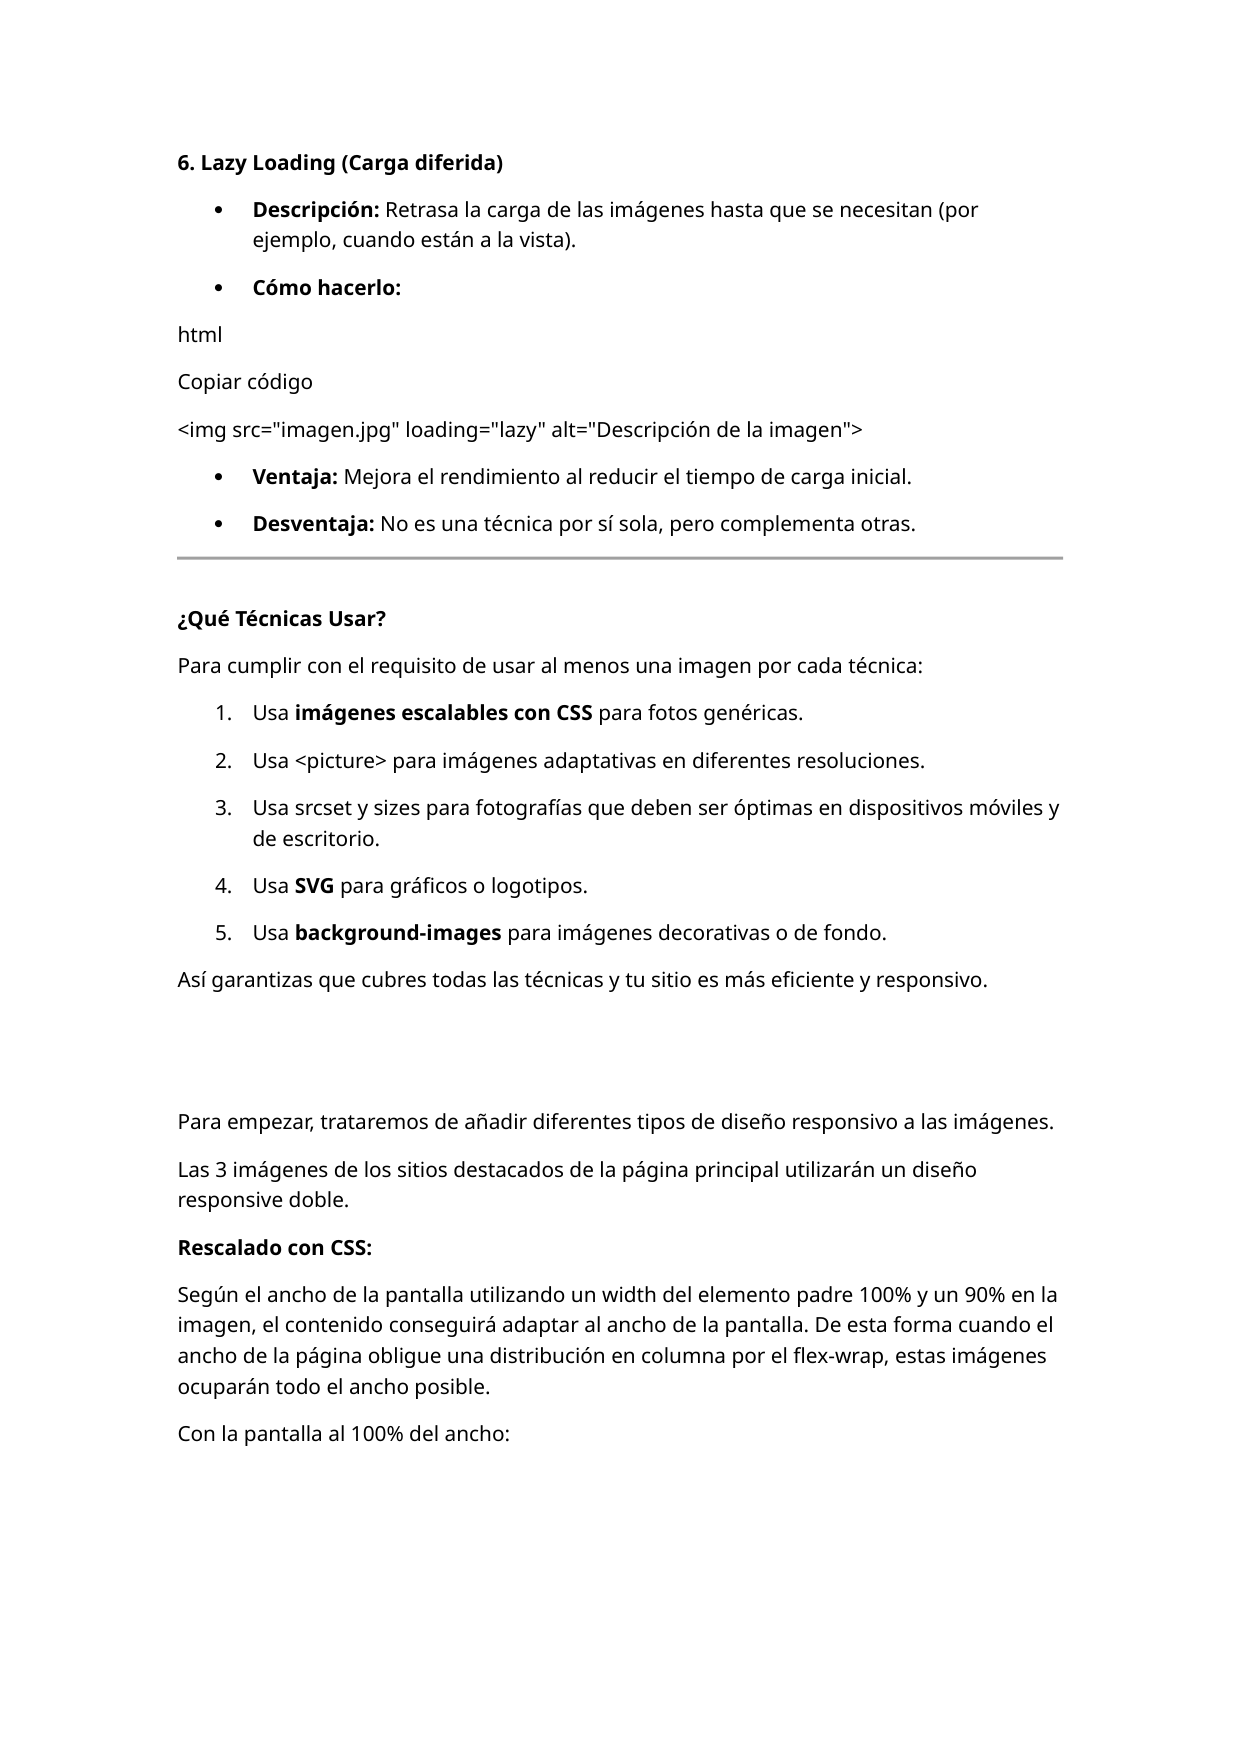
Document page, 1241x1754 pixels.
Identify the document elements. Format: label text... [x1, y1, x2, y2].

text <img src="imagen.jpg" loading="lazy" alt="Descripción de la imagen"> [177, 415, 1063, 443]
list Cómo hacerlo: [215, 273, 1063, 301]
text ¿Qué Técnicas Usar? [177, 604, 1063, 632]
list Usa background-images para imágenes decorativas o de fondo. [215, 918, 1063, 947]
list Usa SVG para gráficos o logotipos. [215, 871, 1063, 899]
text html [177, 320, 1063, 348]
text Copiar código [177, 367, 1063, 396]
text 6. Lazy Loading (Carga diferida) [177, 148, 1063, 176]
list Usa srcset y sizes para fotografías que deben ser óptimas en dispositivos móviles y de escritorio. [215, 793, 1063, 852]
text Para cumplir con el requisito de usar al menos una imagen por cada técnica: [177, 651, 1063, 679]
list Ventaja: Mejora el rendimiento al reducir el tiempo de carga inicial. [215, 462, 1063, 490]
text Así garantizas que cubres todas las técnicas y tu sitio es más eficiente y responsivo. [177, 966, 1063, 994]
text Para empezar, trataremos de añadir diferentes tipos de diseño responsivo a las imágenes. [177, 1107, 1063, 1136]
list Desventaja: No es una técnica por sí sola, pero complementa otras. [215, 509, 1063, 538]
list Descripción: Retrasa la carga de las imágenes hasta que se necesitan (por ejemplo, cuando están a la vista). [215, 195, 1063, 254]
text Con la pantalla al 100% del ancho: [177, 1419, 1063, 1447]
list Usa imágenes escalables con CSS para fotos genéricas. [215, 698, 1063, 727]
text Las 3 imágenes de los sitios destacados de la página principal utilizarán un diseño responsive doble. [177, 1155, 1063, 1214]
text Rescalado con CSS: [177, 1233, 1063, 1261]
list Usa <picture> para imágenes adaptativas en diferentes resoluciones. [215, 746, 1063, 774]
text Según el ancho de la pantalla utilizando un width del elemento padre 100% y un 90% en la imagen, el contenido conseguirá adaptar al ancho de la pantalla. De esta forma cuando el ancho de la página obligue una distribución en columna por el flex-wrap, estas imágenes ocuparán todo el ancho posible. [177, 1280, 1063, 1400]
